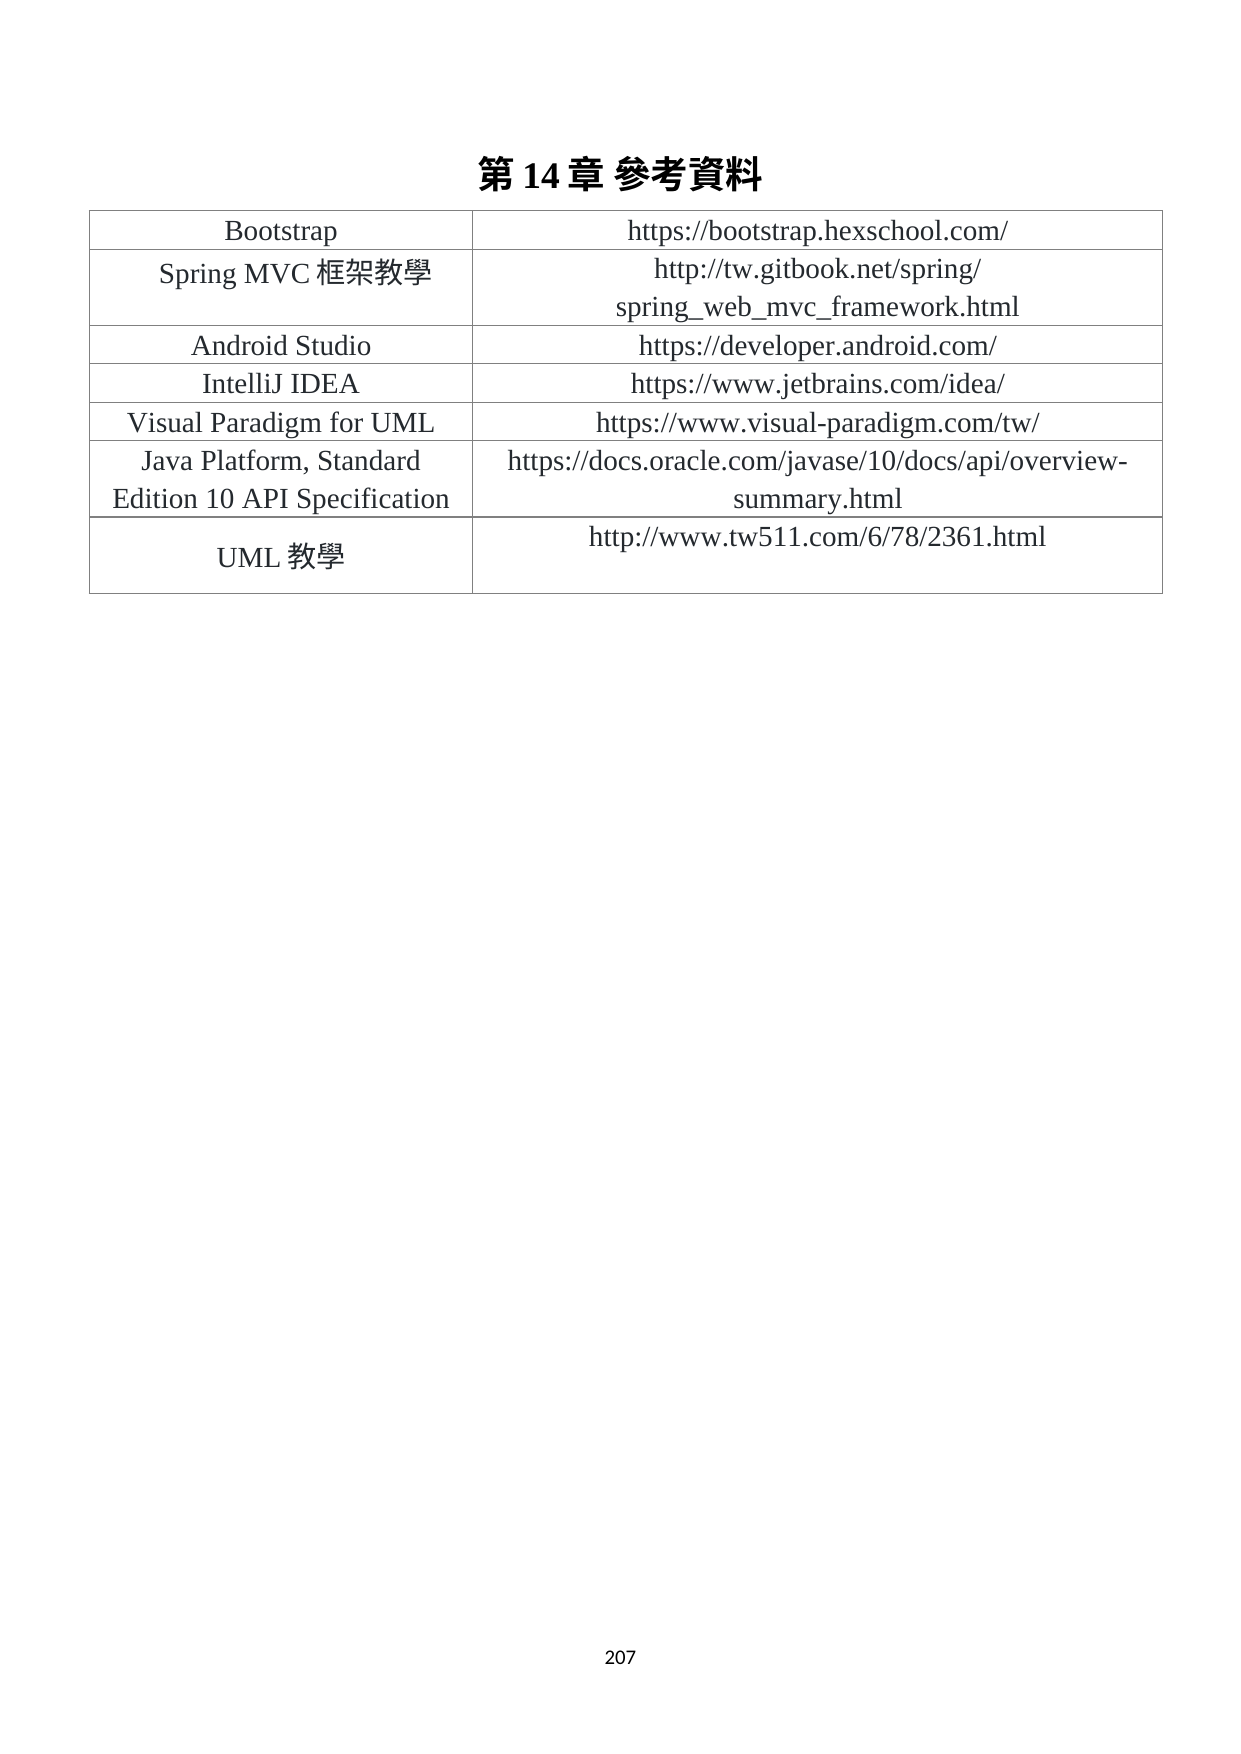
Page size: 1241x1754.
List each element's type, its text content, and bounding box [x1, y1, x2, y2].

text 第14章 參考資料 [89, 135, 1152, 210]
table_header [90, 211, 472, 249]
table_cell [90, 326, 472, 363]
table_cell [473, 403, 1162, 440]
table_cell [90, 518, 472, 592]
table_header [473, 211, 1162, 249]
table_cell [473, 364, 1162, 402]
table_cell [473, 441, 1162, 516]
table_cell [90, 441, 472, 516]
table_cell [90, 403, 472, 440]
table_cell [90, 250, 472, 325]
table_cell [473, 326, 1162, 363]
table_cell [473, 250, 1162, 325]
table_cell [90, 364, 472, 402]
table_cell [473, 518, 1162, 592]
